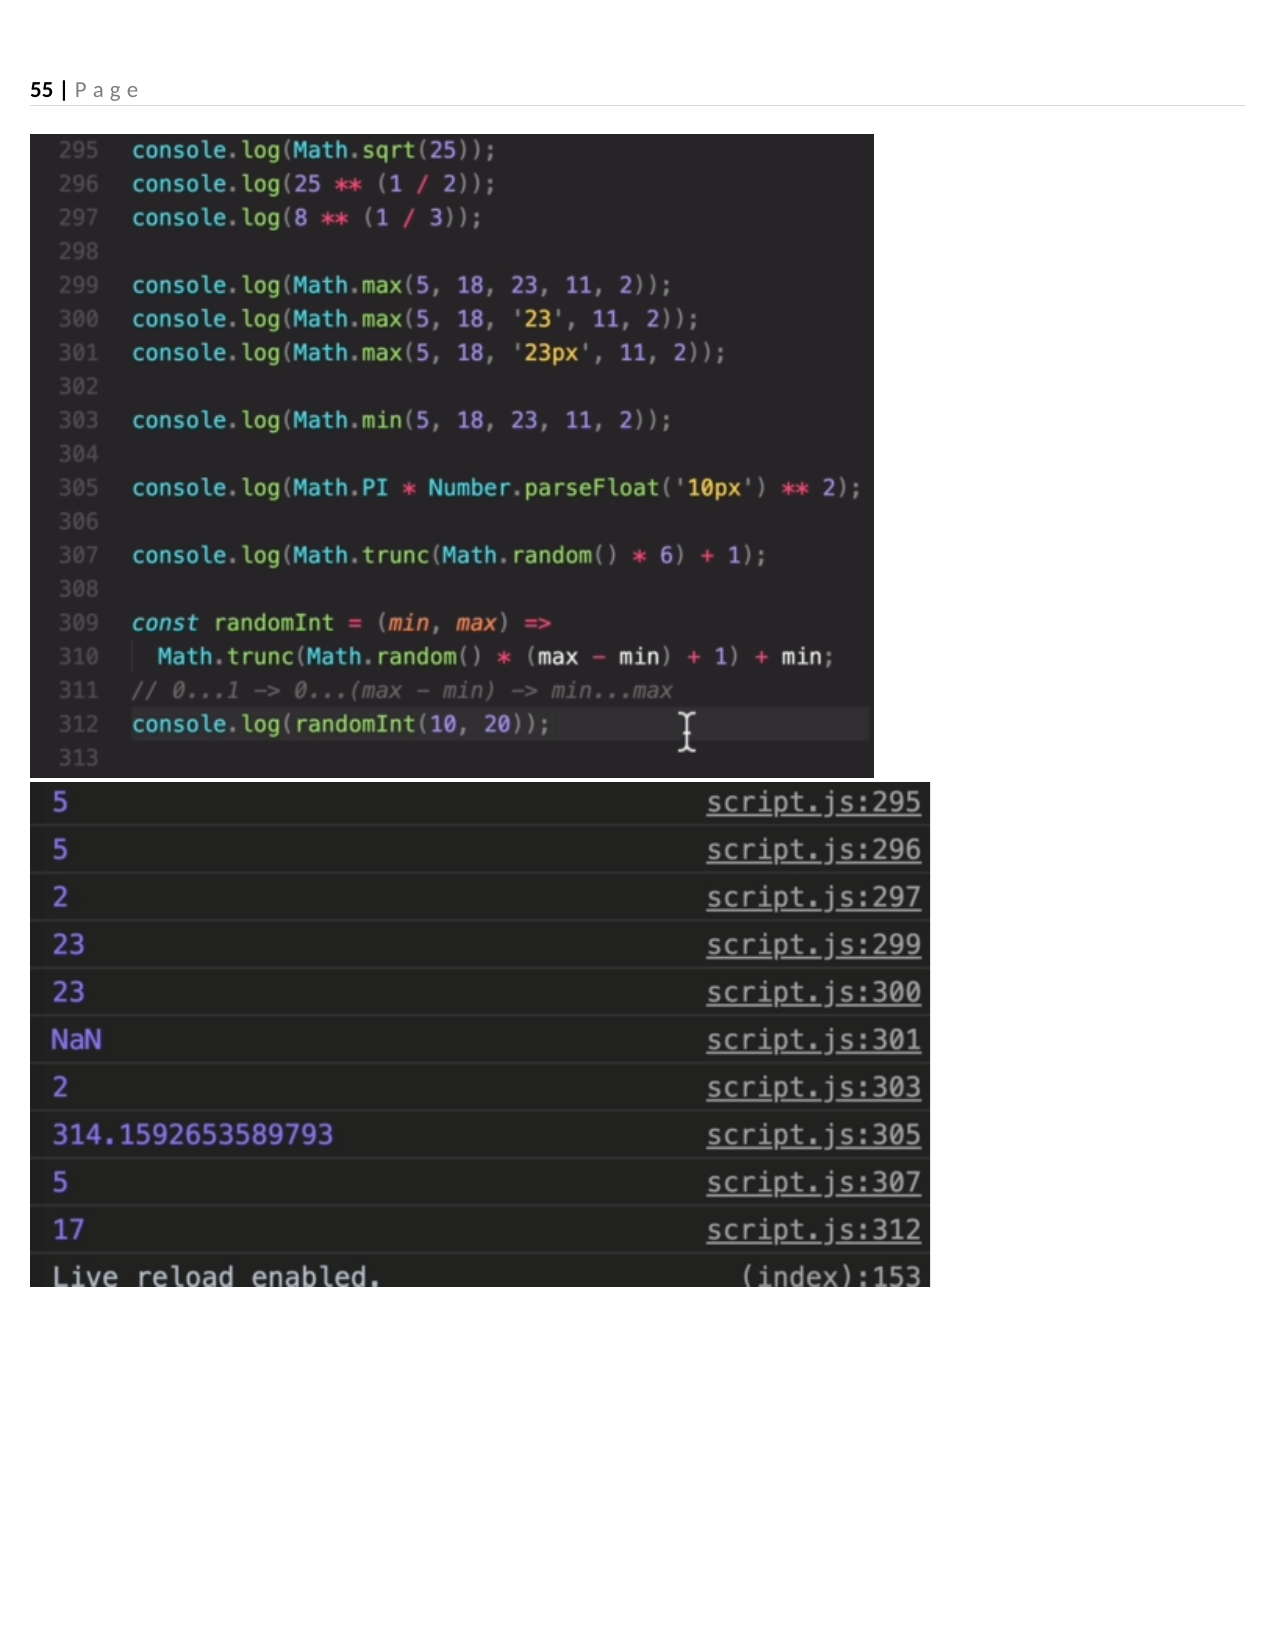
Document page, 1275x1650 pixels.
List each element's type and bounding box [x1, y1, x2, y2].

picture [30, 782, 930, 1287]
picture [30, 134, 874, 778]
